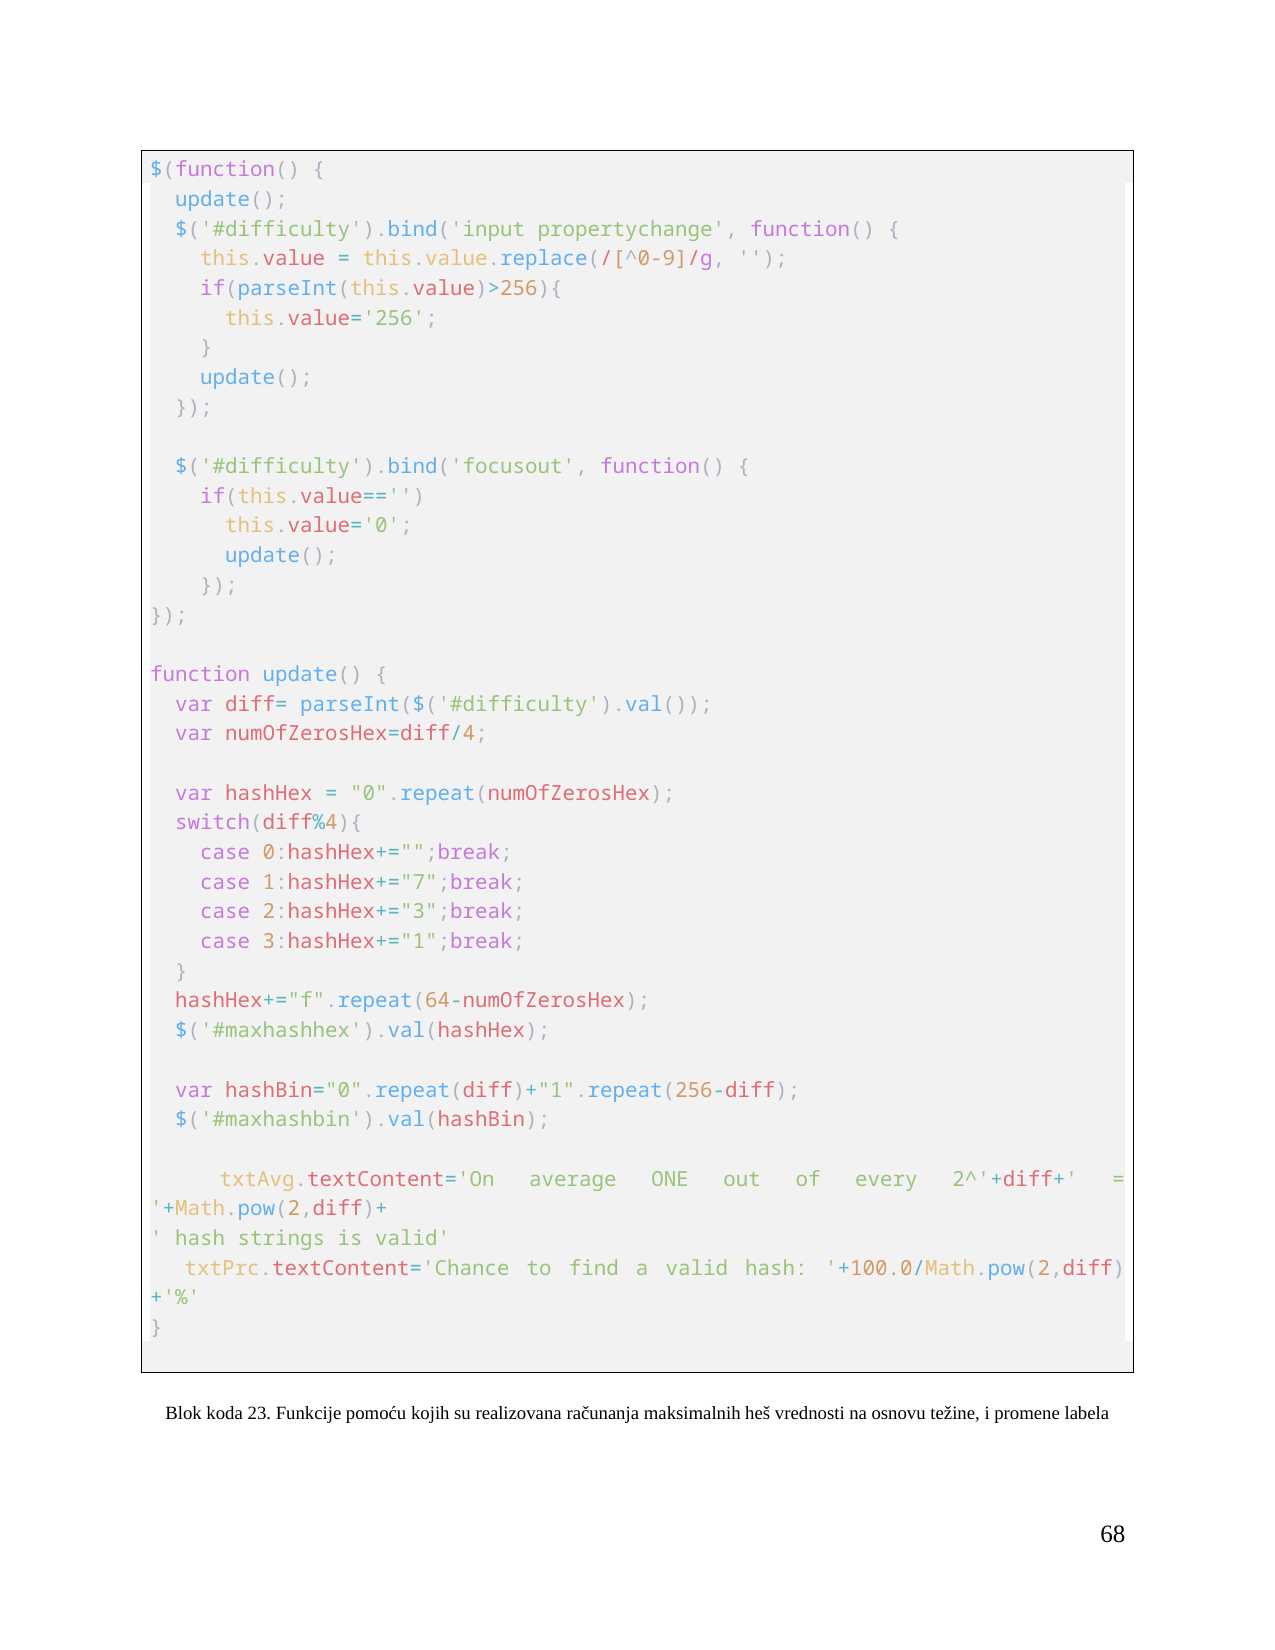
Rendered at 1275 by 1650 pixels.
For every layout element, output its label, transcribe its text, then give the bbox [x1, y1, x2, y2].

text function update() { [150, 658, 1125, 687]
text } [150, 331, 1125, 361]
text $('#maxhashhex').val(hashHex); [150, 1014, 1125, 1044]
text }); [150, 598, 1125, 628]
text }); [150, 391, 1125, 420]
text var hashHex = "0".repeat(numOfZerosHex); [150, 777, 1125, 806]
text $(function() { [142, 151, 1133, 183]
text update(); [150, 361, 1125, 391]
text var hashBin="0".repeat(diff)+"1".repeat(256-diff); [150, 1073, 1125, 1103]
text txtPrc.textContent='Chance to find a valid hash: '+100.0/Math.pow(2,diff) +'%' [150, 1252, 1125, 1311]
text ' hash strings is valid' [150, 1222, 1125, 1252]
text case 0:hashHex+="";break; [150, 836, 1125, 866]
text if(this.value=='') [150, 480, 1125, 509]
text case 3:hashHex+="1";break; [150, 925, 1125, 955]
text } [150, 955, 1125, 984]
text switch(diff%4){ [150, 806, 1125, 836]
text update(); [150, 183, 1125, 212]
text var numOfZerosHex=diff/4; [150, 717, 1125, 747]
text this.value='256'; [150, 302, 1125, 331]
text update(); [150, 539, 1125, 569]
text if(parseInt(this.value)>256){ [150, 272, 1125, 302]
text txtAvg.textContent='On average ONE out of every 2^'+diff+' = '+Math.pow(2,diff)+ [150, 1162, 1125, 1222]
text $('#difficulty').bind('focusout', function() { [150, 450, 1125, 480]
text this.value='0'; [150, 509, 1125, 539]
text $('#difficulty').bind('input propertychange', function() { [150, 212, 1125, 242]
text case 1:hashHex+="7";break; [150, 866, 1125, 895]
text case 2:hashHex+="3";break; [150, 895, 1125, 925]
text }); [150, 569, 1125, 598]
text hashHex+="f".repeat(64-numOfZerosHex); [150, 984, 1125, 1014]
text $('#maxhashbin').val(hashBin); [150, 1103, 1125, 1133]
text Blok koda . Funkcije pomoću kojih su realizovana računanja maksimalnih heš vrednosti na osnovu težine, i promene labela [150, 1386, 1125, 1423]
text var diff= parseInt($('#difficulty').val()); [150, 687, 1125, 717]
text this.value = this.value.replace(/[^0-9]/g, ''); [150, 242, 1125, 272]
text } [150, 1311, 1125, 1337]
